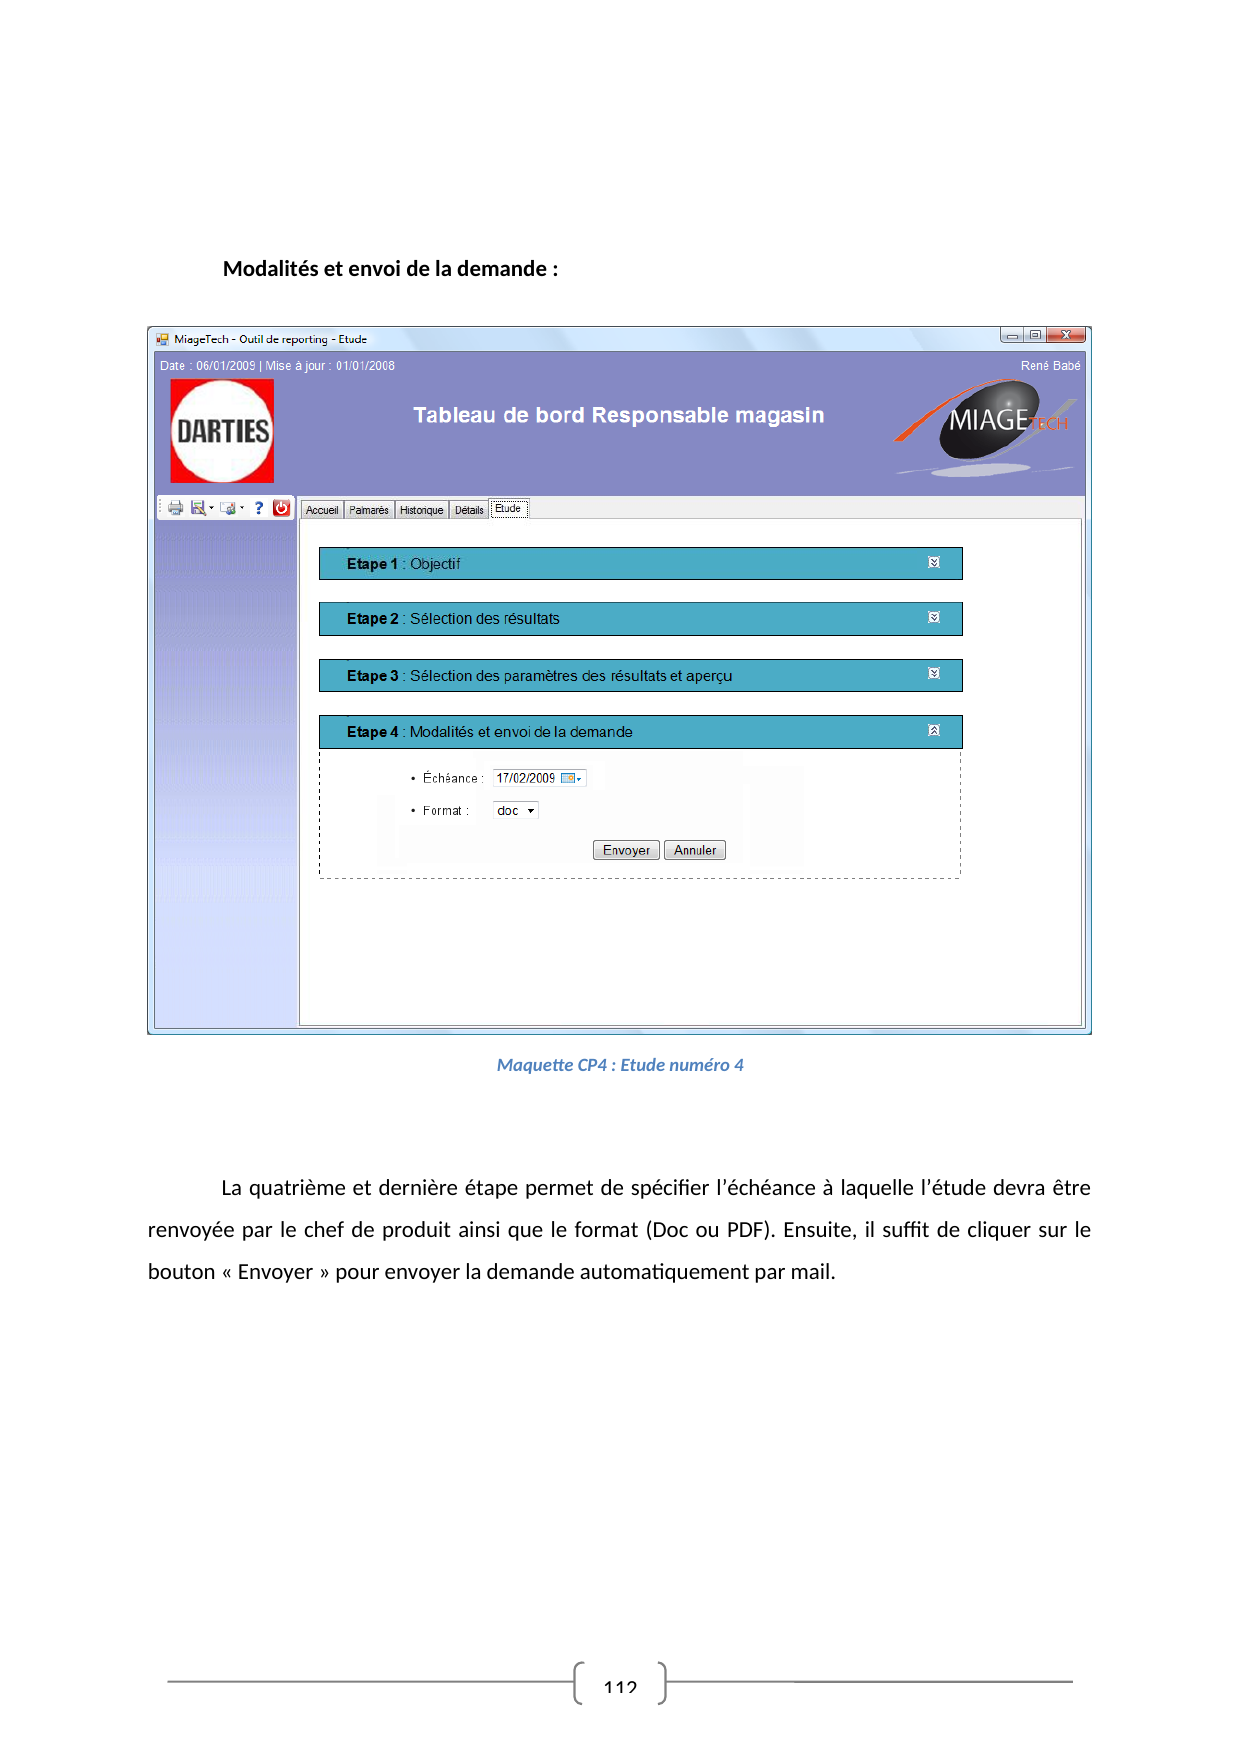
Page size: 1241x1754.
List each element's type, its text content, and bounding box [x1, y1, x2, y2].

text La quatrième et dernière étape permet de spécifier l’échéance à laquelle l’étude devra être renvoyée par le chef de produit ainsi que le format (Doc ou PDF). Ensuite, il suffit de cliquer sur le bouton « Envoyer » pour envoyer la demande automatiquement par mail. [148, 1173, 1093, 1285]
text Maquette CP4 : Etude numéro 4 [148, 1053, 1093, 1076]
text Modalités et envoi de la demande : [223, 254, 1093, 282]
picture [147, 326, 1092, 1035]
